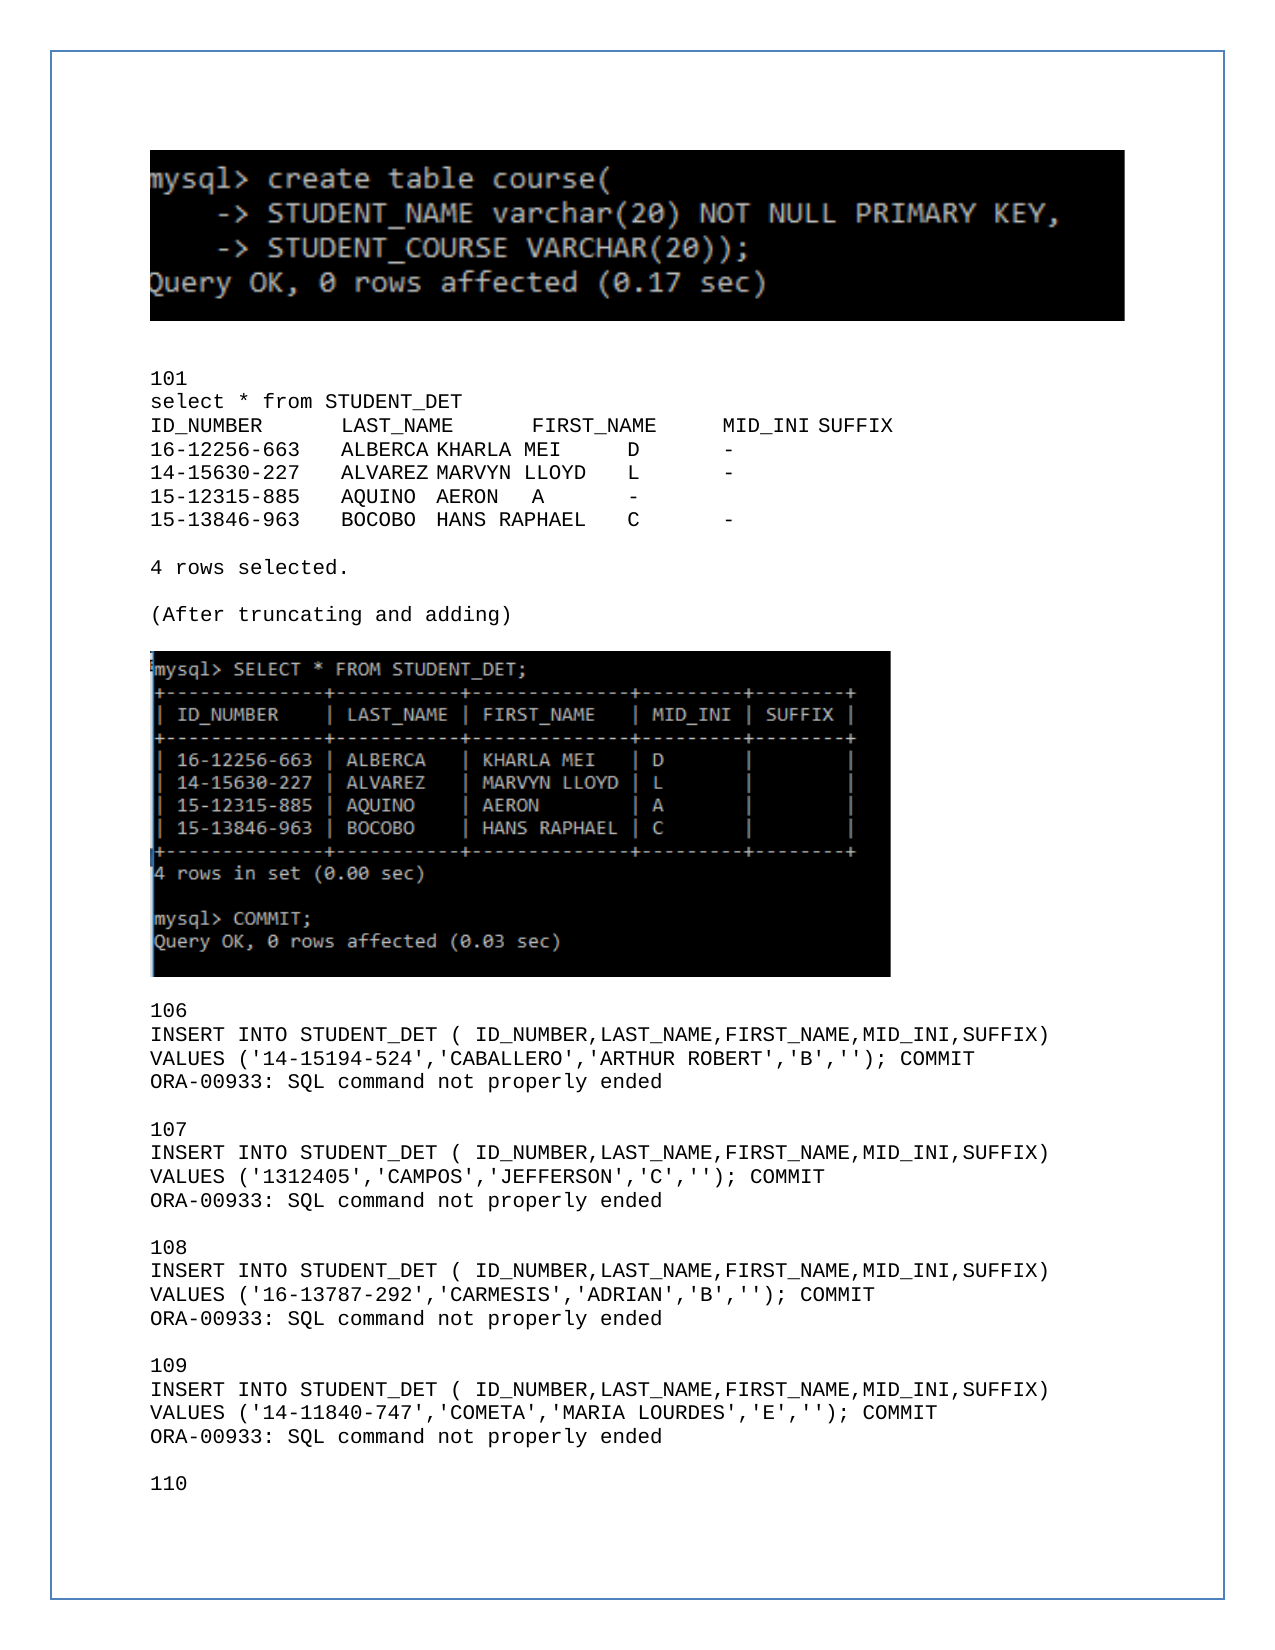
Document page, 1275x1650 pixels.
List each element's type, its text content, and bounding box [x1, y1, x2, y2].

text 16-12256-663 ALBERCA KHARLA MEI D - [150, 438, 1125, 462]
text ID_NUMBER LAST_NAME FIRST_NAME MID_INI SUFFIX [150, 415, 1125, 438]
text select * from STUDENT_DET [150, 391, 1125, 415]
text 15-13846-963 BOCOBO HANS RAPHAEL C - [150, 509, 1125, 533]
text 4 rows selected. [150, 557, 1125, 580]
text 106 [150, 1000, 1125, 1024]
picture [150, 651, 891, 977]
text 15-12315-885 AQUINO AERON A - [150, 486, 1125, 509]
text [150, 1426, 1125, 1450]
text INSERT INTO STUDENT_DET ( ID_NUMBER,LAST_NAME,FIRST_NAME,MID_INI,SUFFIX) VALUES ('1312405','CAMPOS','JEFFERSON','C',''); COMMIT [150, 1142, 1125, 1189]
text (After truncating and adding) [150, 604, 1125, 628]
text 101 [150, 368, 1125, 391]
text 108 [150, 1237, 1125, 1261]
text ORA-00933: SQL command not properly ended [150, 1189, 1125, 1213]
text ORA-00933: SQL command not properly ended [150, 1308, 1125, 1331]
text INSERT INTO STUDENT_DET ( ID_NUMBER,LAST_NAME,FIRST_NAME,MID_INI,SUFFIX) VALUES ('14-11840-747','COMETA','MARIA LOURDES','E',''); COMMIT [150, 1379, 1125, 1426]
text INSERT INTO STUDENT_DET ( ID_NUMBER,LAST_NAME,FIRST_NAME,MID_INI,SUFFIX) VALUES ('14-15194-524','CABALLERO','ARTHUR ROBERT','B',''); COMMIT [150, 1024, 1125, 1071]
text INSERT INTO STUDENT_DET ( ID_NUMBER,LAST_NAME,FIRST_NAME,MID_INI,SUFFIX) VALUES ('16-13787-292','CARMESIS','ADRIAN','B',''); COMMIT [150, 1261, 1125, 1308]
text 110 [150, 1473, 1125, 1497]
text ORA-00933: SQL command not properly ended [150, 1071, 1125, 1095]
text 107 [150, 1119, 1125, 1142]
text 109 [150, 1355, 1125, 1379]
text 14-15630-227 ALVAREZ MARVYN LLOYD L - [150, 462, 1125, 486]
picture [150, 150, 1125, 321]
